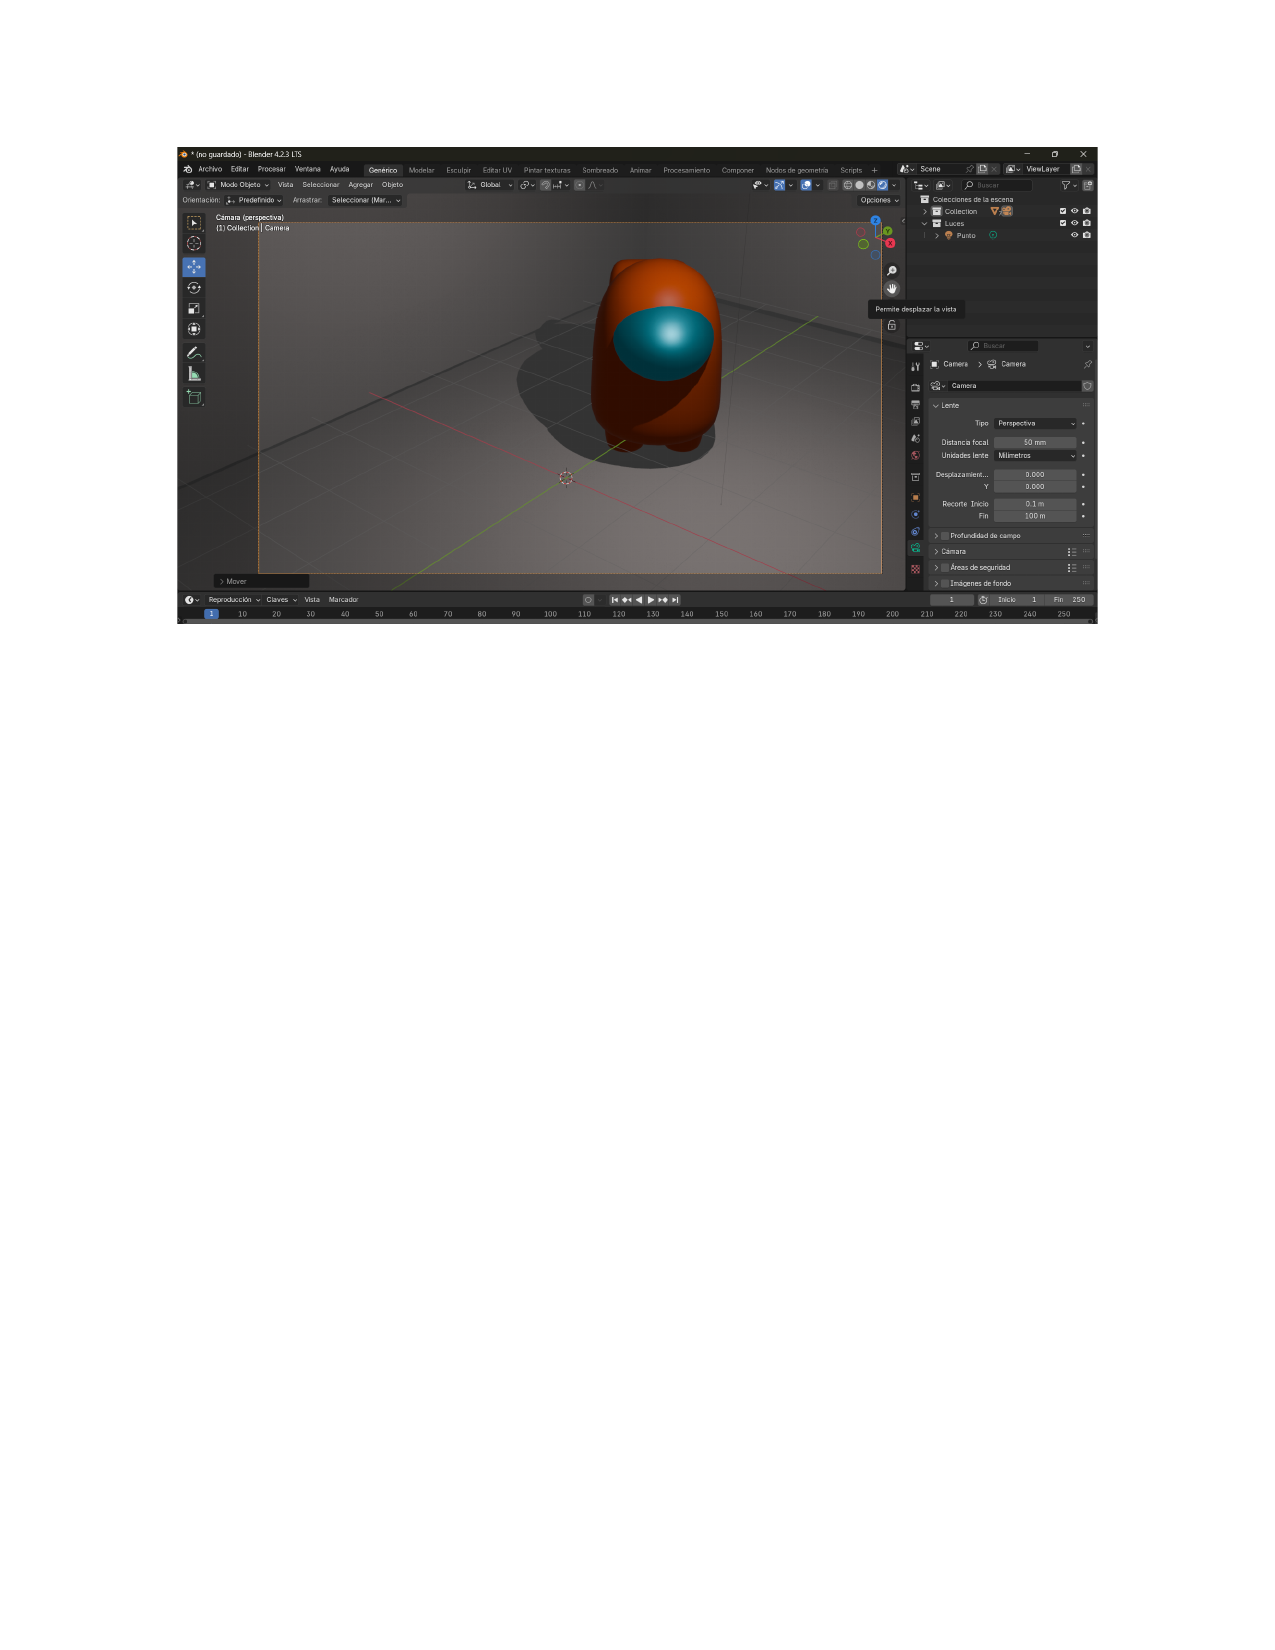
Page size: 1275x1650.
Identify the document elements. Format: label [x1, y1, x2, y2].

picture [177, 147, 1098, 624]
